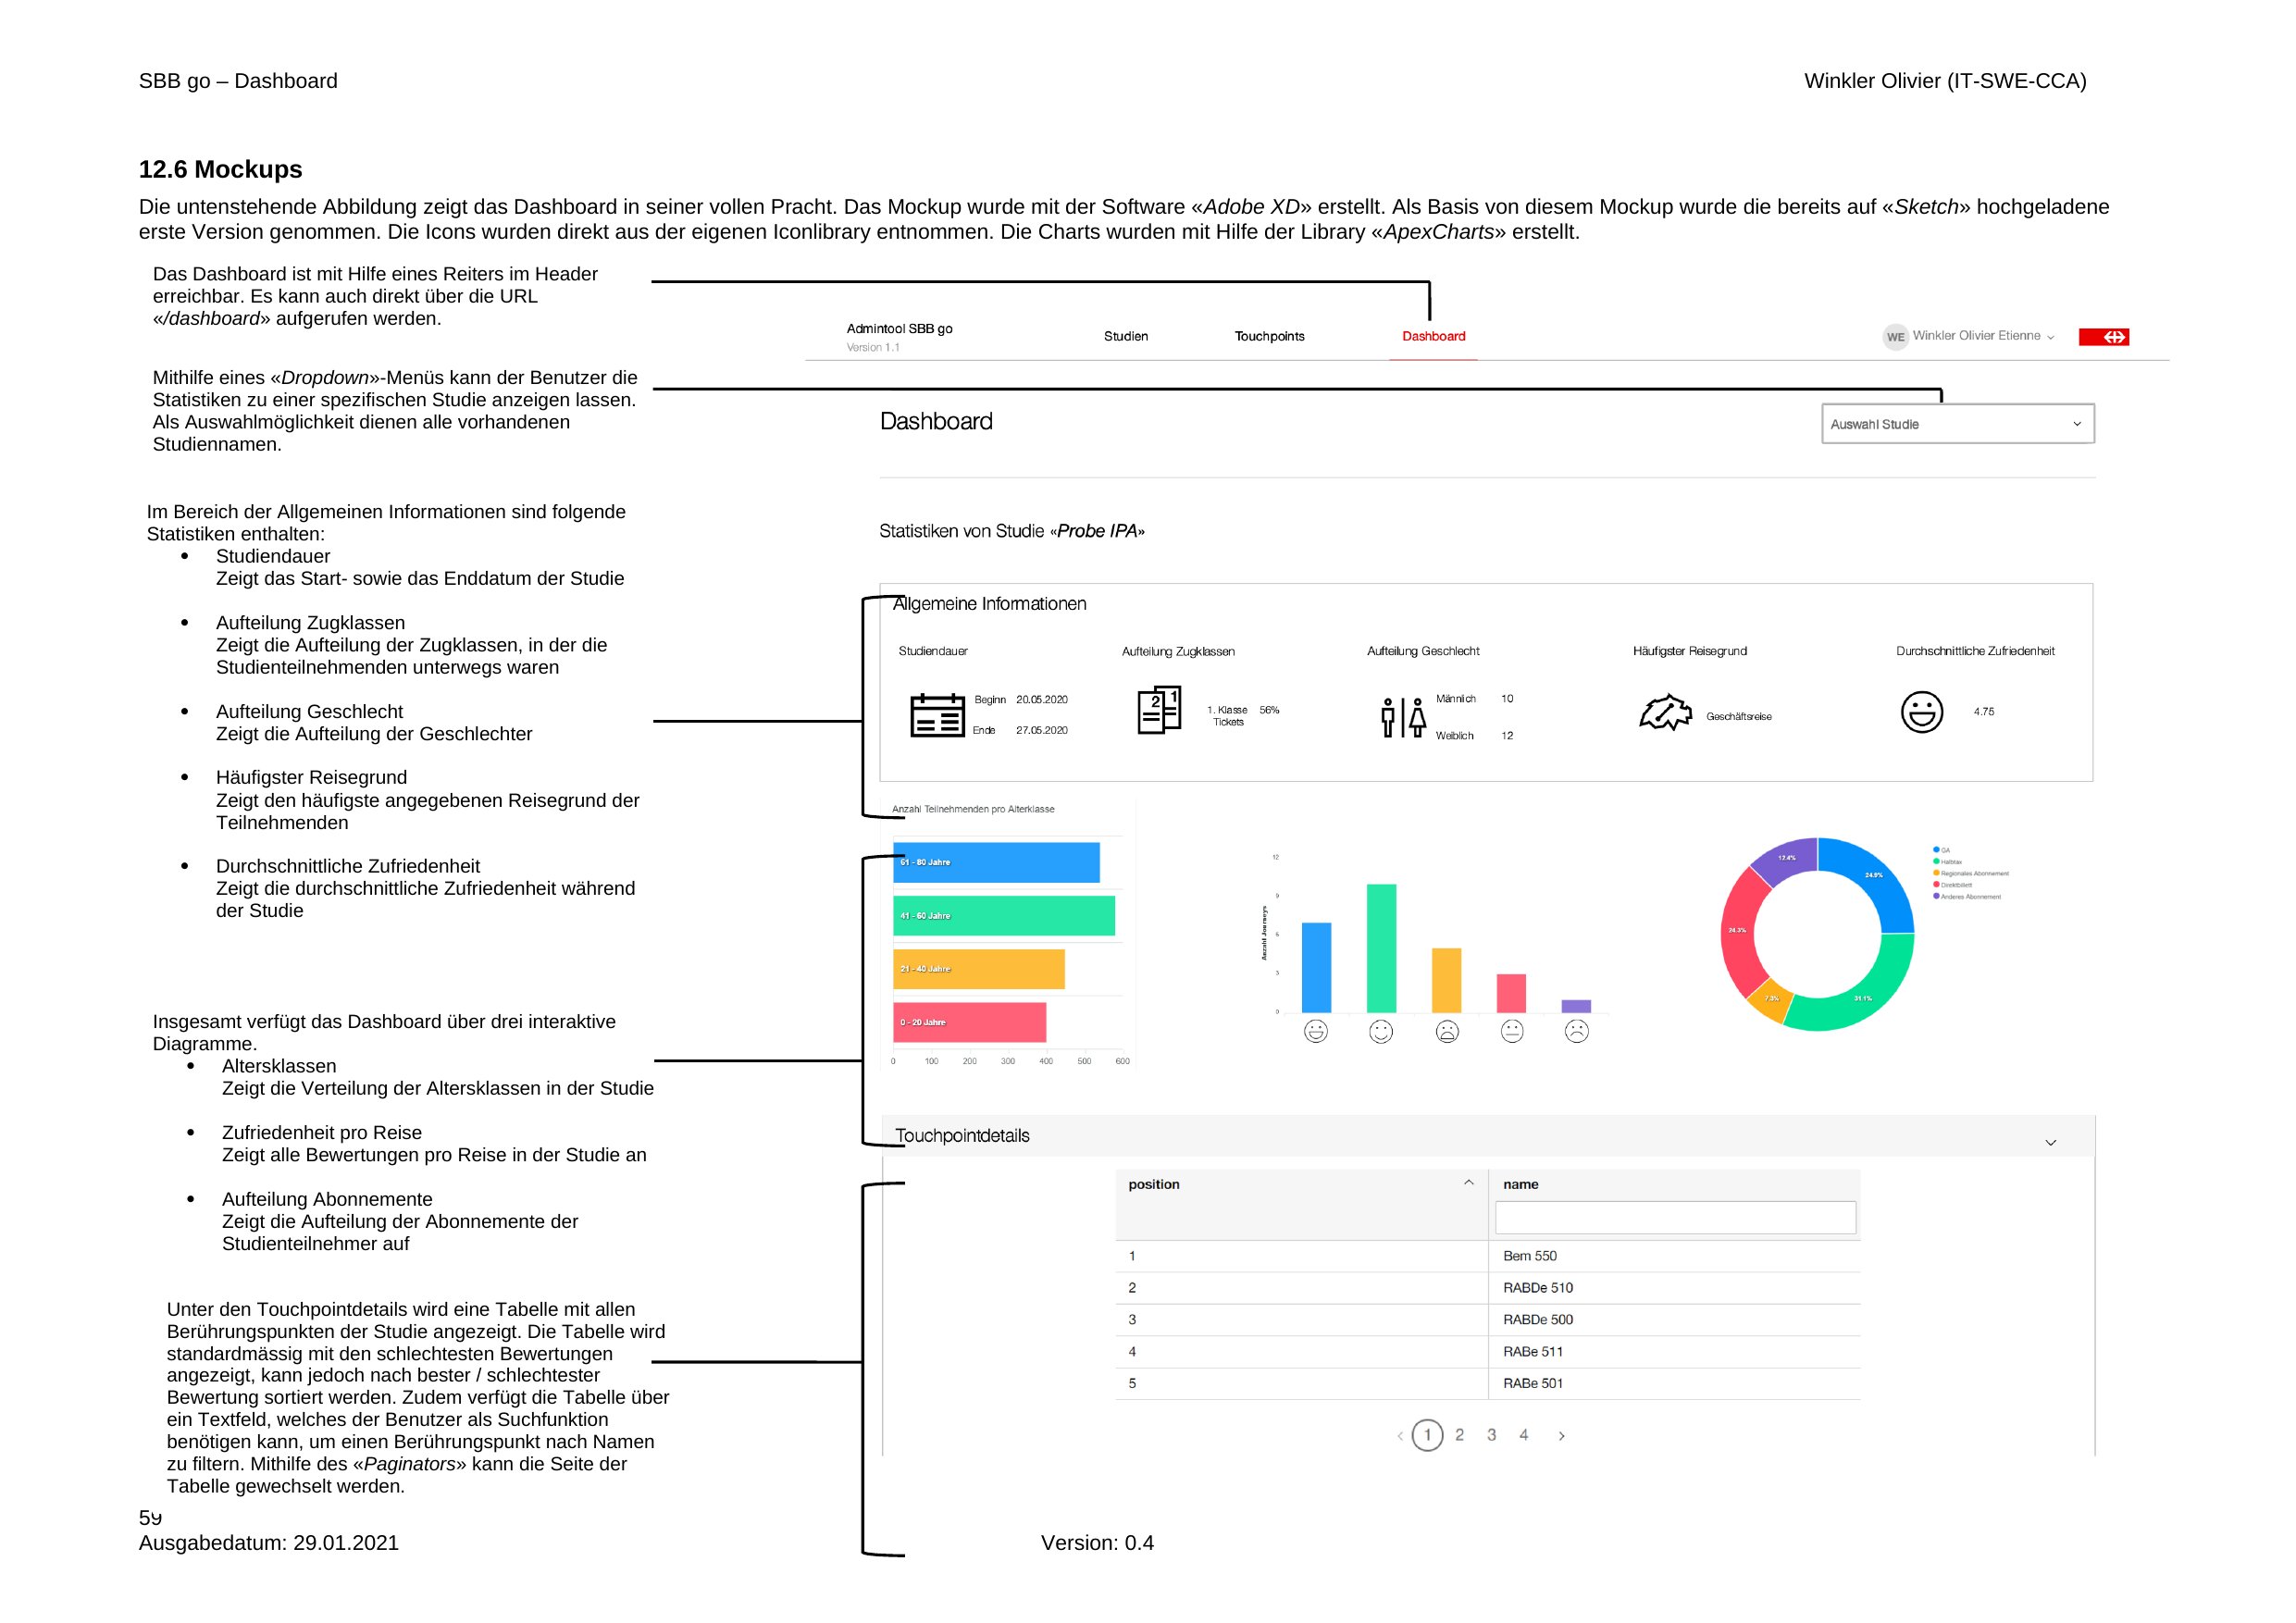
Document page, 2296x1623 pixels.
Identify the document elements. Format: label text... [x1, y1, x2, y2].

picture [804, 314, 2169, 387]
text Die untenstehende Abbildung zeigt das Dashboard in seiner vollen Pracht. Das Mockup wurde mit der Software «Adobe XD» erstellt. Als Basis von diesem Mockup wurde die bereits auf «Sketch» hochgeladene erste Version genommen. Die Icons wurden direkt aus der eigenen Iconlibrary entnommen. Die Charts wurden mit Hilfe der Library «ApexCharts» erstellt. [139, 194, 2156, 243]
subtitle Mockups [139, 155, 2156, 183]
picture [874, 391, 2103, 1456]
